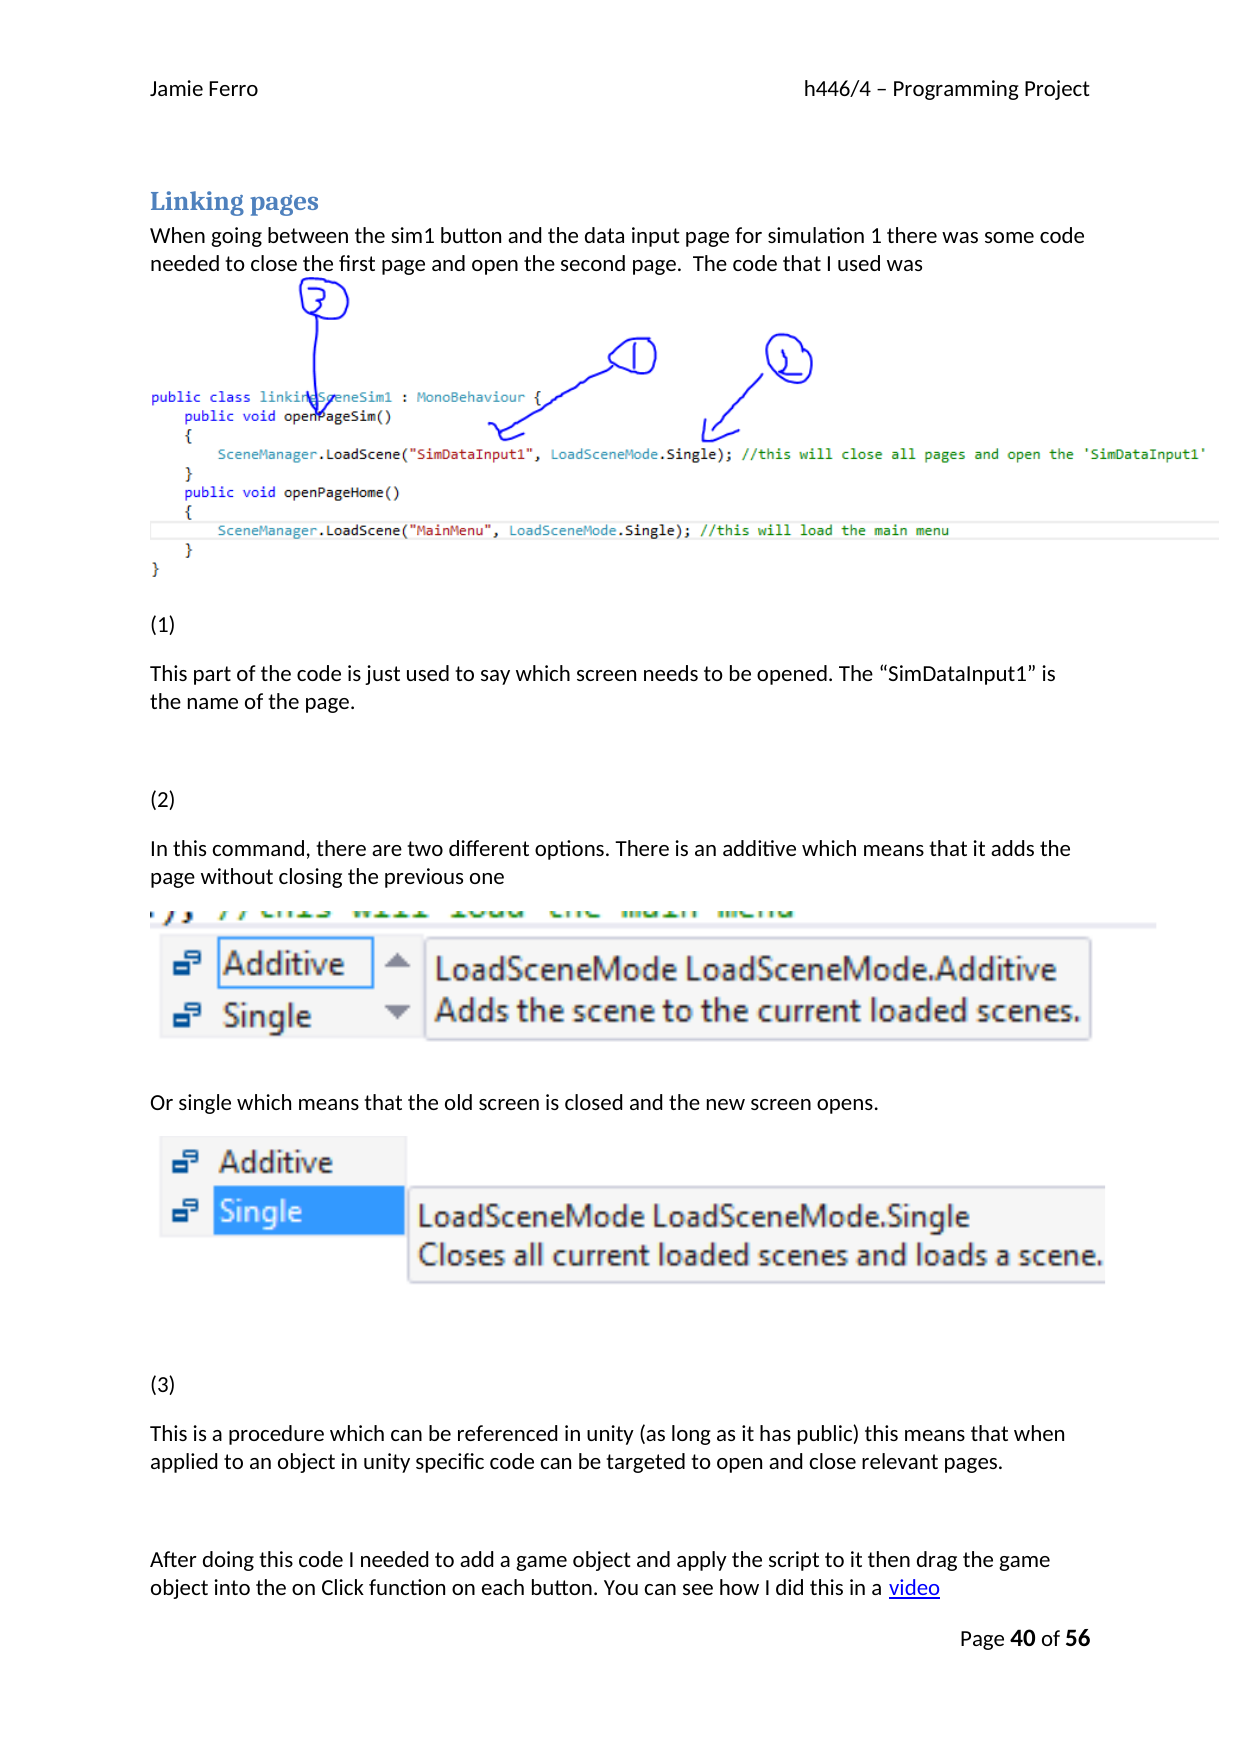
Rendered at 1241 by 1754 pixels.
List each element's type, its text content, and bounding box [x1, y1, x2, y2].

text (2) [150, 785, 1090, 813]
text (3) [150, 1371, 1090, 1399]
subtitle Linking pages [150, 150, 1090, 217]
text This is a procedure which can be referenced in unity (as long as it has public) this means that when applied to an object in unity specific code can be targeted to open and close relevant pages. [150, 1419, 1090, 1476]
text (1) [150, 611, 1090, 639]
text This part of the code is just used to say which screen needs to be opened. The “SimDataInput1” is the name of the page. [150, 659, 1090, 716]
text Or single which means that the old screen is closed and the new screen opens. [150, 1088, 1090, 1116]
picture [150, 911, 1157, 1068]
picture [150, 277, 1219, 590]
text After doing this code I needed to add a game object and apply the script to it then drag the game object into the on Click function on each button. You can see how I did this in a video [150, 1545, 1090, 1601]
text In this command, there are two different options. There is an additive which means that it adds the page without closing the previous one [150, 834, 1090, 890]
text When going between the sim1 button and the data input page for simulation 1 there was some code needed to close the first page and open the second page. The code that I used was [150, 221, 1090, 277]
picture [150, 1136, 1105, 1301]
